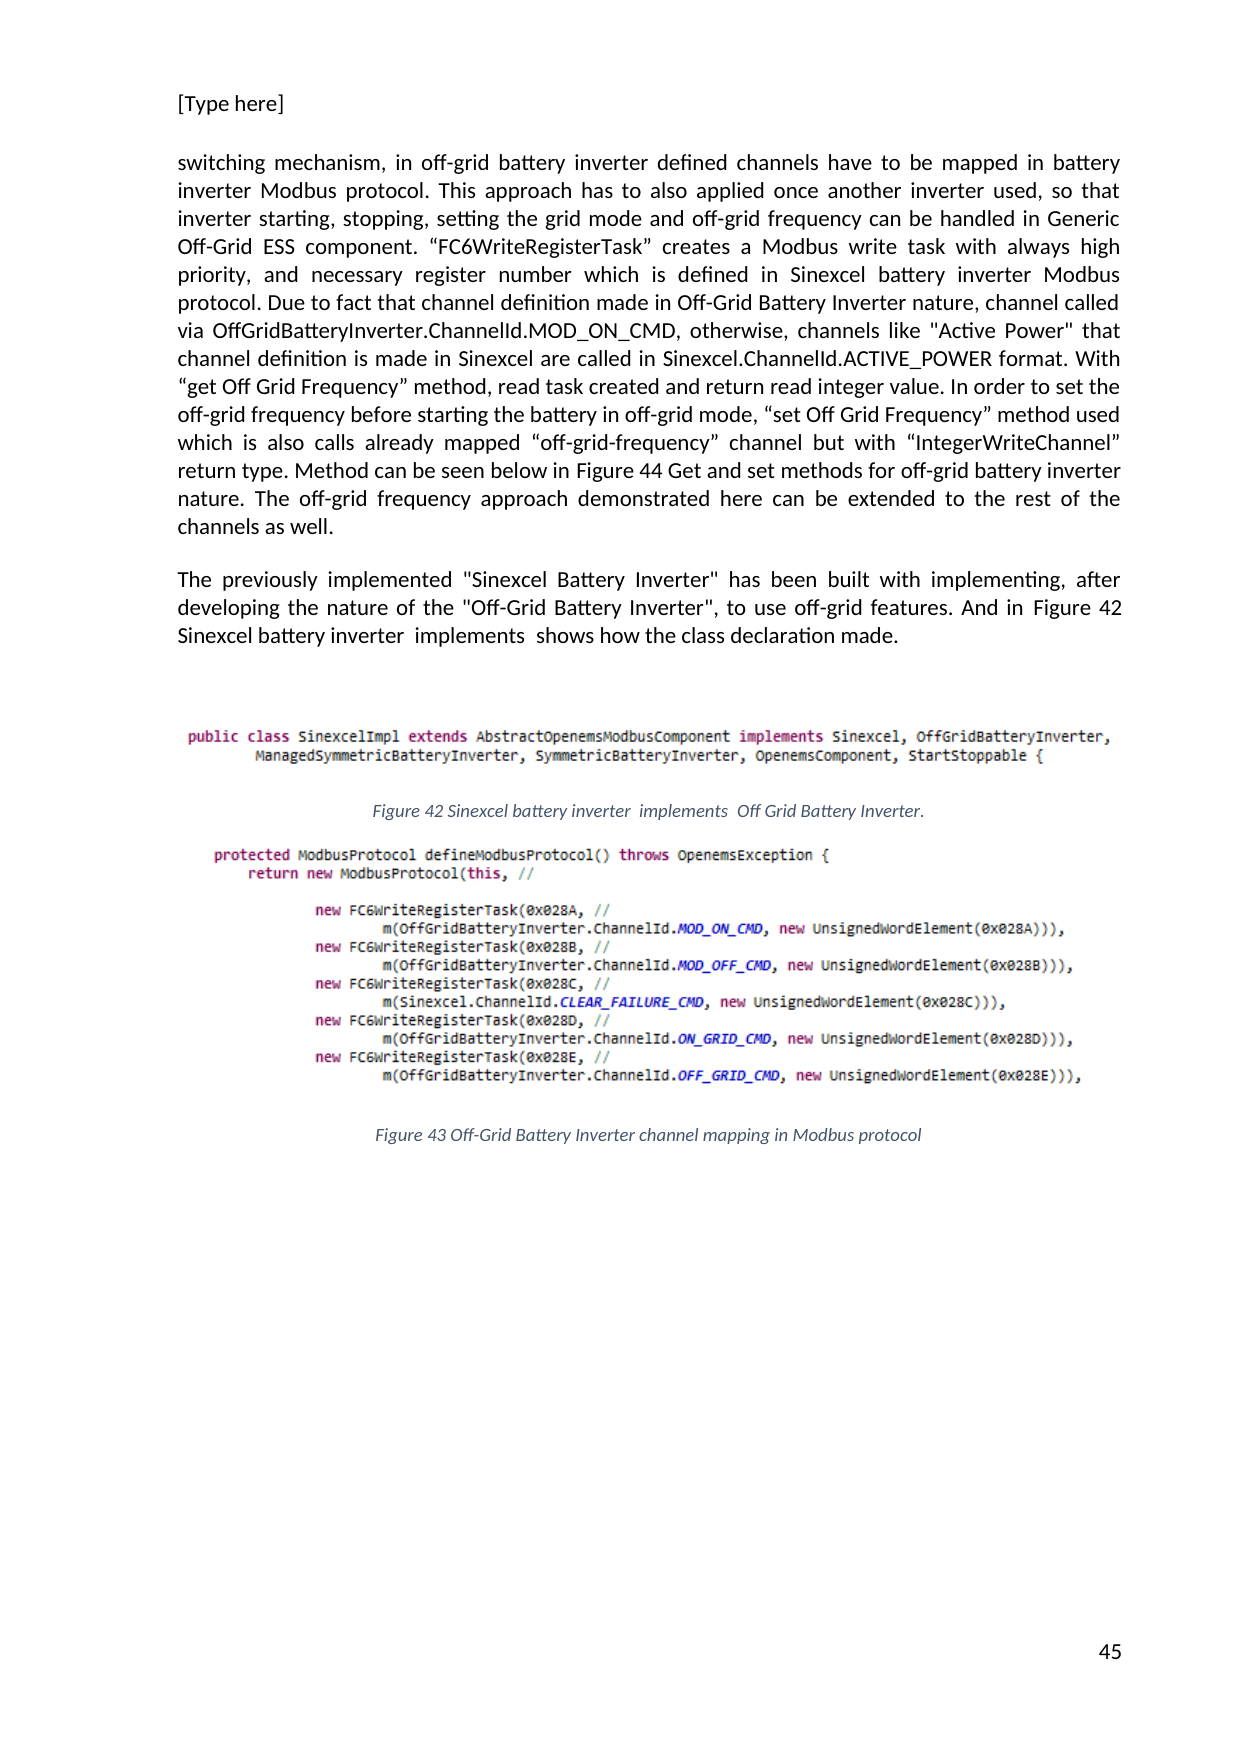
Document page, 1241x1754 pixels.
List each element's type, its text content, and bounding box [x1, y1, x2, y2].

picture [186, 727, 1113, 774]
text Figure 42 Sinexcel battery inverter implements Off Grid Battery Inverter. [177, 799, 1122, 822]
text Figure 43 Off-Grid Battery Inverter channel mapping in Modbus protocol [177, 1123, 1122, 1146]
text The previously implemented "Sinexcel Battery Inverter" has been built with implementing, after developing the nature of the "Off-Grid Battery Inverter", to use off-grid features. And in Figure 42 Sinexcel battery inverter implements shows how the class declaration made. [177, 565, 1122, 649]
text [177, 148, 1122, 540]
picture [209, 842, 1090, 1099]
